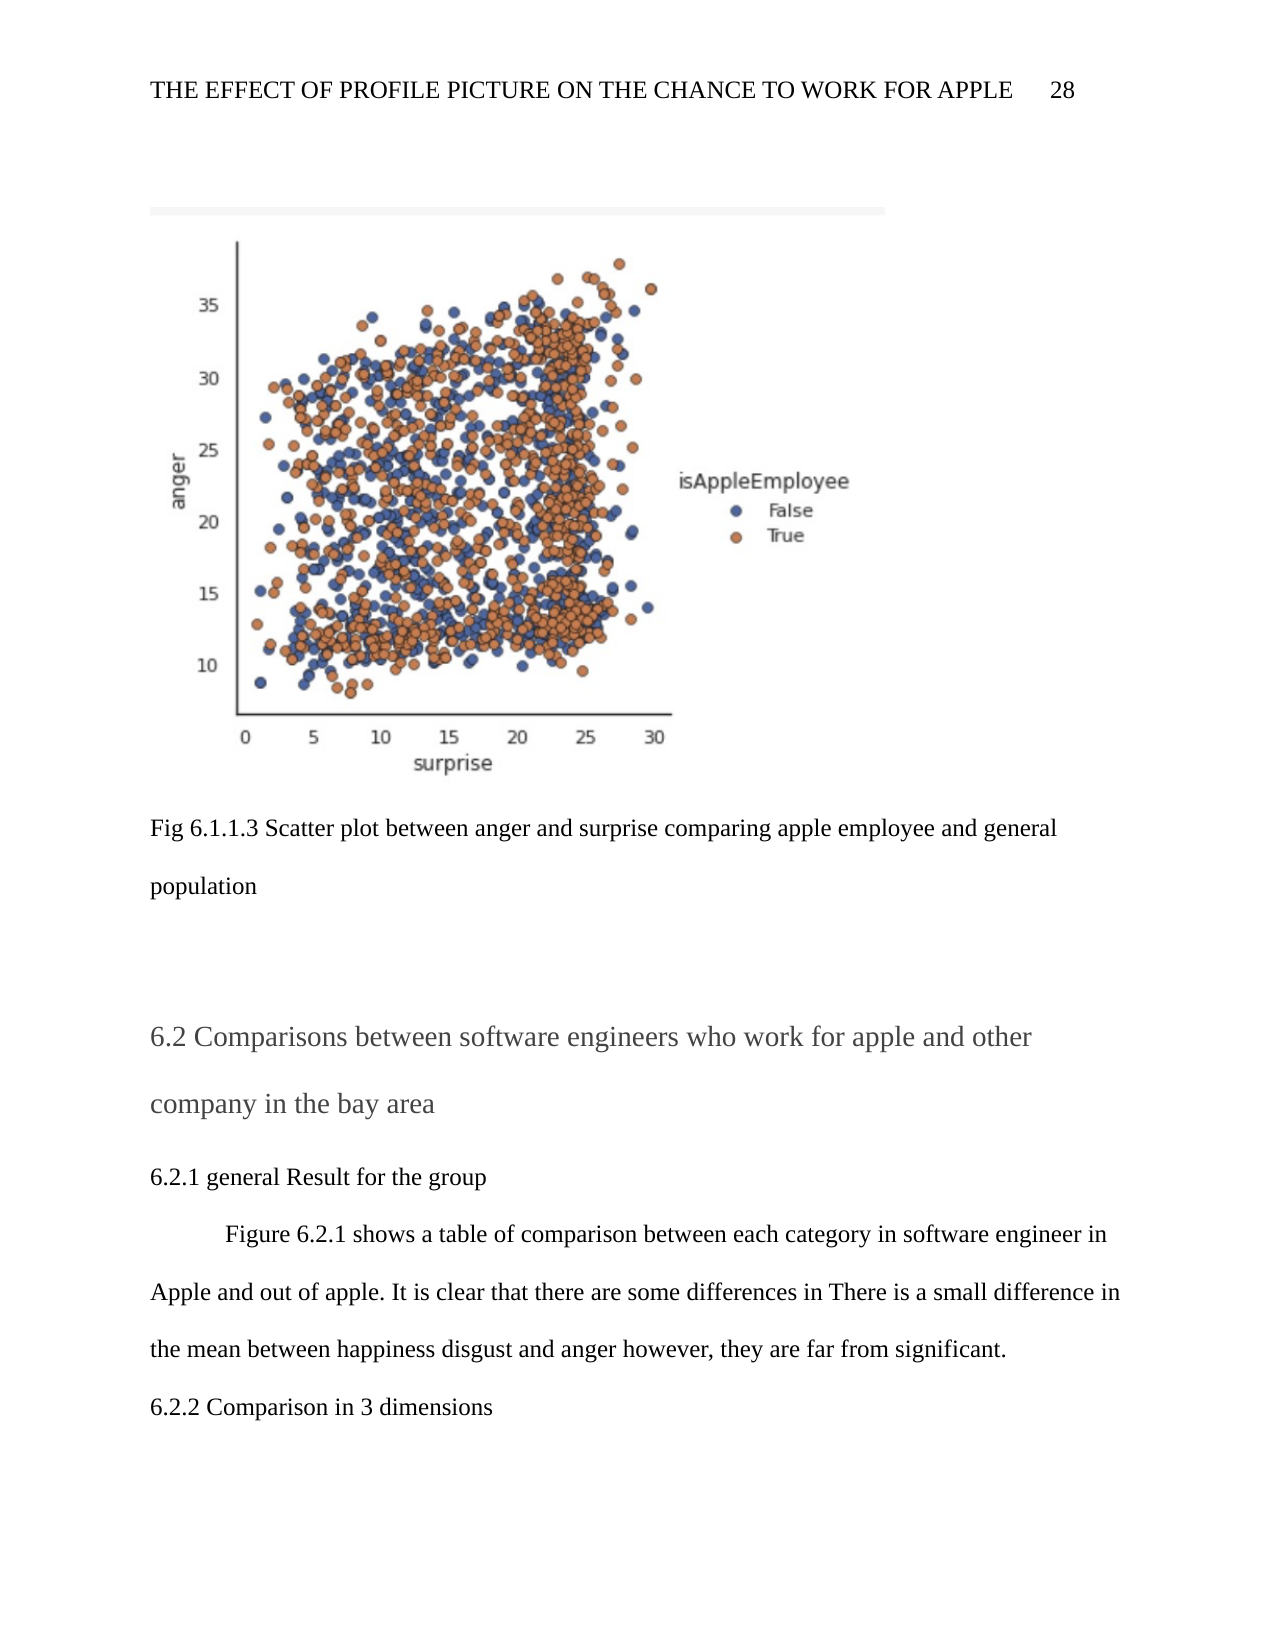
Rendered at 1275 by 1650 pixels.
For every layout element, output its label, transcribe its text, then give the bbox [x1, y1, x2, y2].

text Fig 6.1.1.3 Scatter plot between anger and surprise comparing apple employee and general population [150, 813, 1125, 899]
text Figure 6.2.1 shows a table of comparison between each category in software engineer in Apple and out of apple. It is clear that there are some differences in There is a small difference in the mean between happiness disgust and anger however, they are far from significant. [150, 1219, 1125, 1363]
subtitle 6.2 Comparisons between software engineers who work for apple and other company in the bay area [150, 1019, 1125, 1120]
picture [150, 207, 886, 785]
text 6.2.2 Comparison in 3 dimensions [150, 1392, 1125, 1420]
text 6.2.1 general Result for the group [150, 1162, 1125, 1190]
